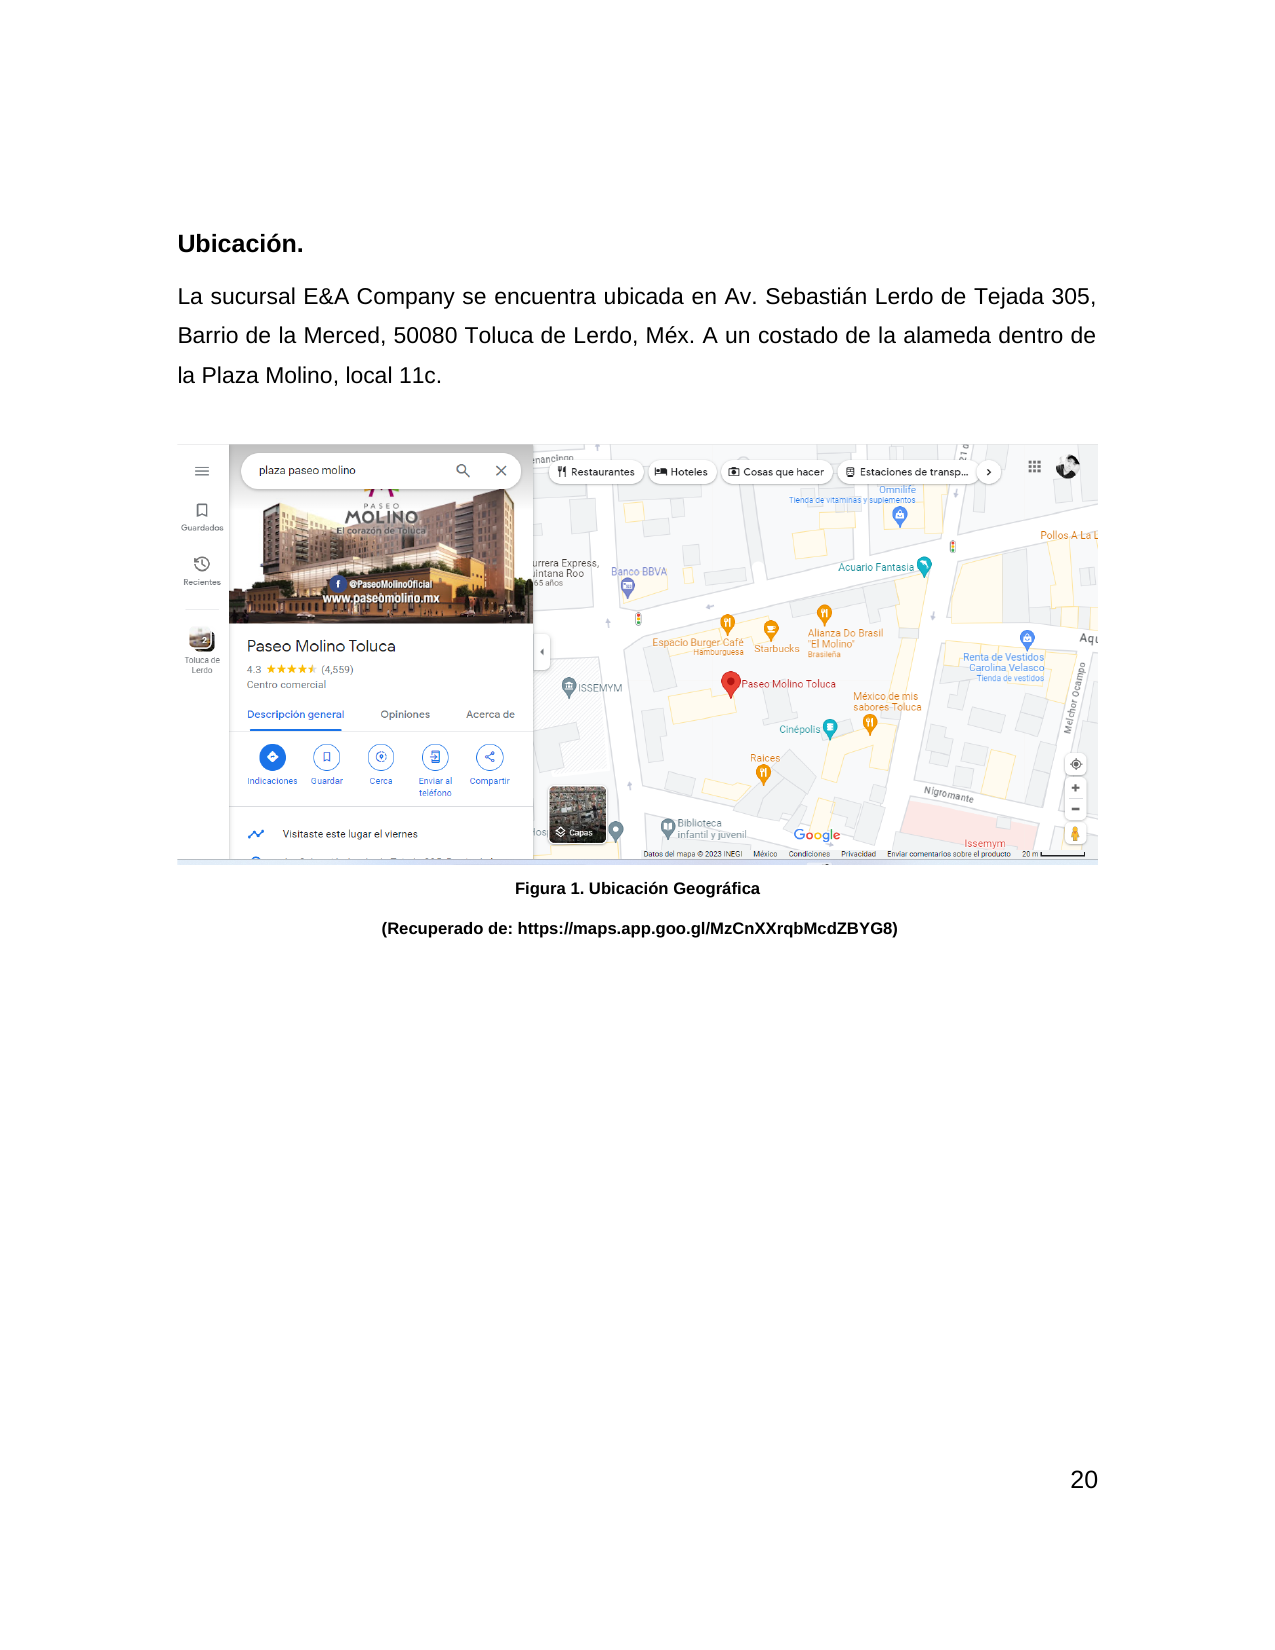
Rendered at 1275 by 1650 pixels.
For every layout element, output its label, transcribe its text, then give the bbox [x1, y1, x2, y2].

text (Recuperado de: https://maps.app.goo.gl/MzCnXXrqbMcdZBYG8) [177, 919, 1098, 938]
picture [177, 441, 1098, 865]
text Figura 1. Ubicación Geográfica [177, 879, 1098, 898]
text La sucursal E&A Company se encuentra ubicada en Av. Sebastián Lerdo de Tejada 305, Barrio de la Merced, 50080 Toluca de Lerdo, Méx. A un costado de la alameda dentro de la Plaza Molino, local 11c. [177, 283, 1098, 388]
subtitle Ubicación. [177, 229, 1098, 258]
